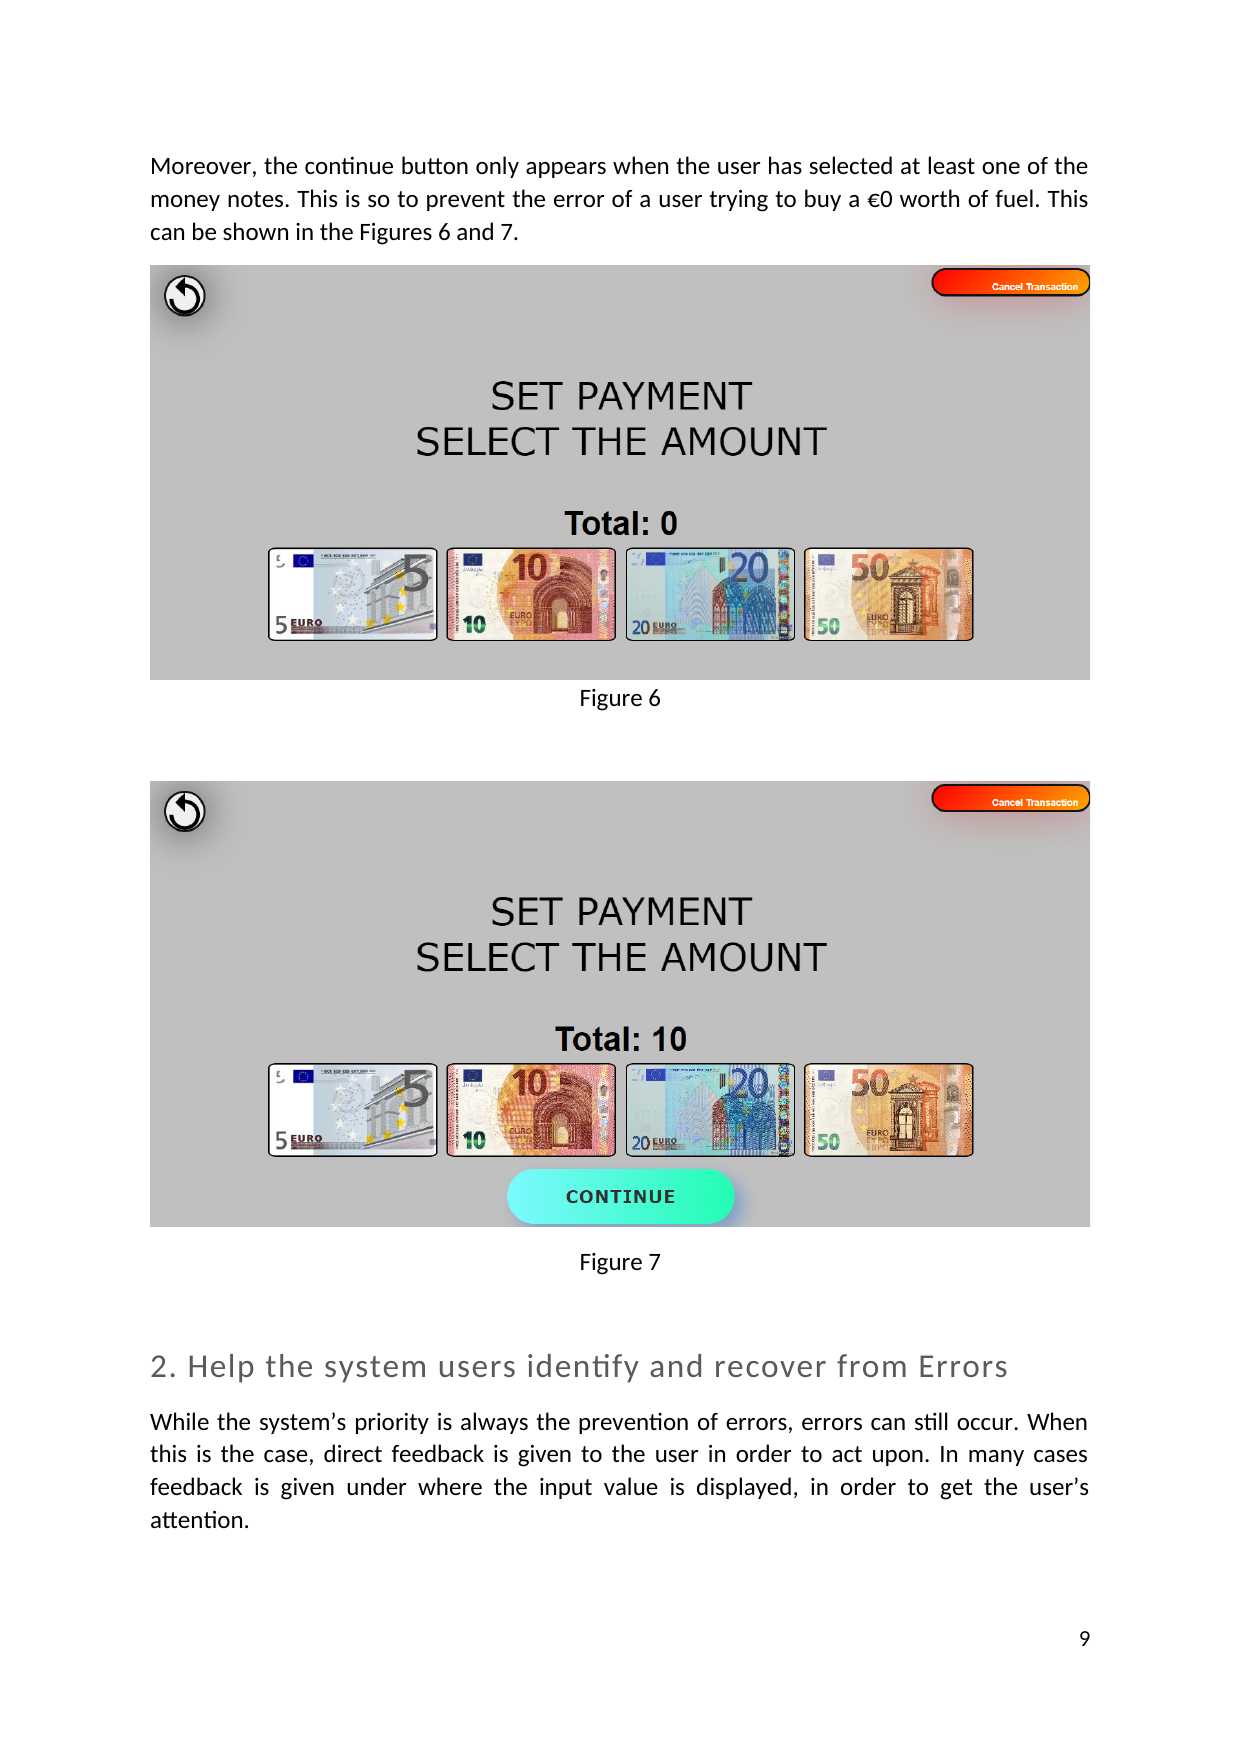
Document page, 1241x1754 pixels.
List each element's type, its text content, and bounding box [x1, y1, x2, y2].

subtitle 2. Help the system users identify and recover from Errors [150, 1345, 1090, 1386]
text Figure 7 [150, 1246, 1090, 1276]
text Moreover, the continue button only appears when the user has selected at least one of the money notes. This is so to prevent the error of a user trying to buy a €0 worth of fuel. This can be shown in the Figures 6 and 7. [150, 150, 1090, 246]
picture [150, 265, 1091, 680]
text While the system’s priority is always the prevention of errors, errors can still occur. When this is the case, direct feedback is given to the user in order to act upon. In many cases feedback is given under where the input value is displayed, in order to get the user’s attention. [150, 1406, 1090, 1535]
text Figure 6 [150, 680, 1090, 712]
picture [150, 781, 1091, 1227]
